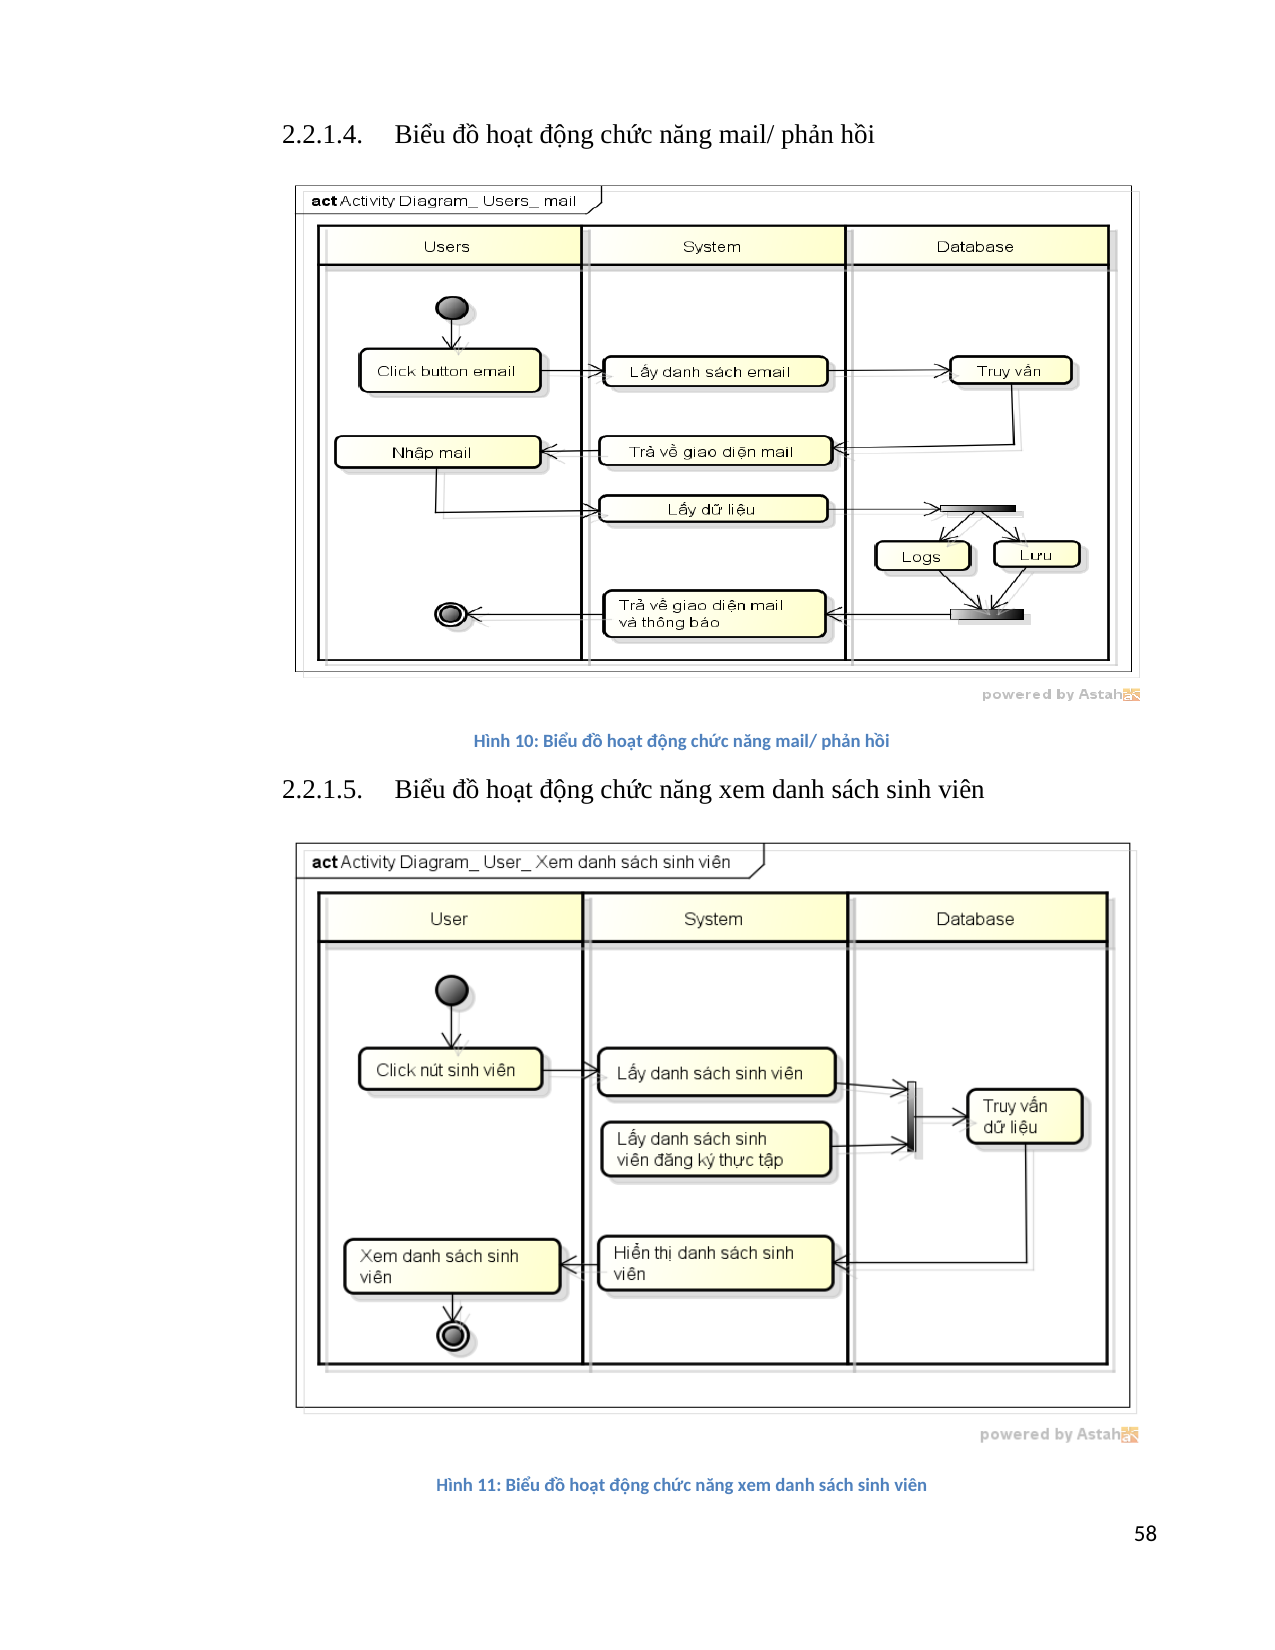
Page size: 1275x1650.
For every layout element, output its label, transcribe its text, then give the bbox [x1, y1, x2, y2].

picture [281, 174, 1146, 705]
picture [281, 829, 1144, 1448]
list Biểu đồ hoạt động chức năng xem danh sách sinh viên [282, 773, 1157, 804]
text Hình 10: Biểu đồ hoạt động chức năng mail/ phản hồi [207, 729, 1157, 752]
list Biểu đồ hoạt động chức năng mail/ phản hồi [282, 118, 1157, 149]
text Hình 11: Biểu đồ hoạt động chức năng xem danh sách sinh viên [207, 1473, 1157, 1496]
